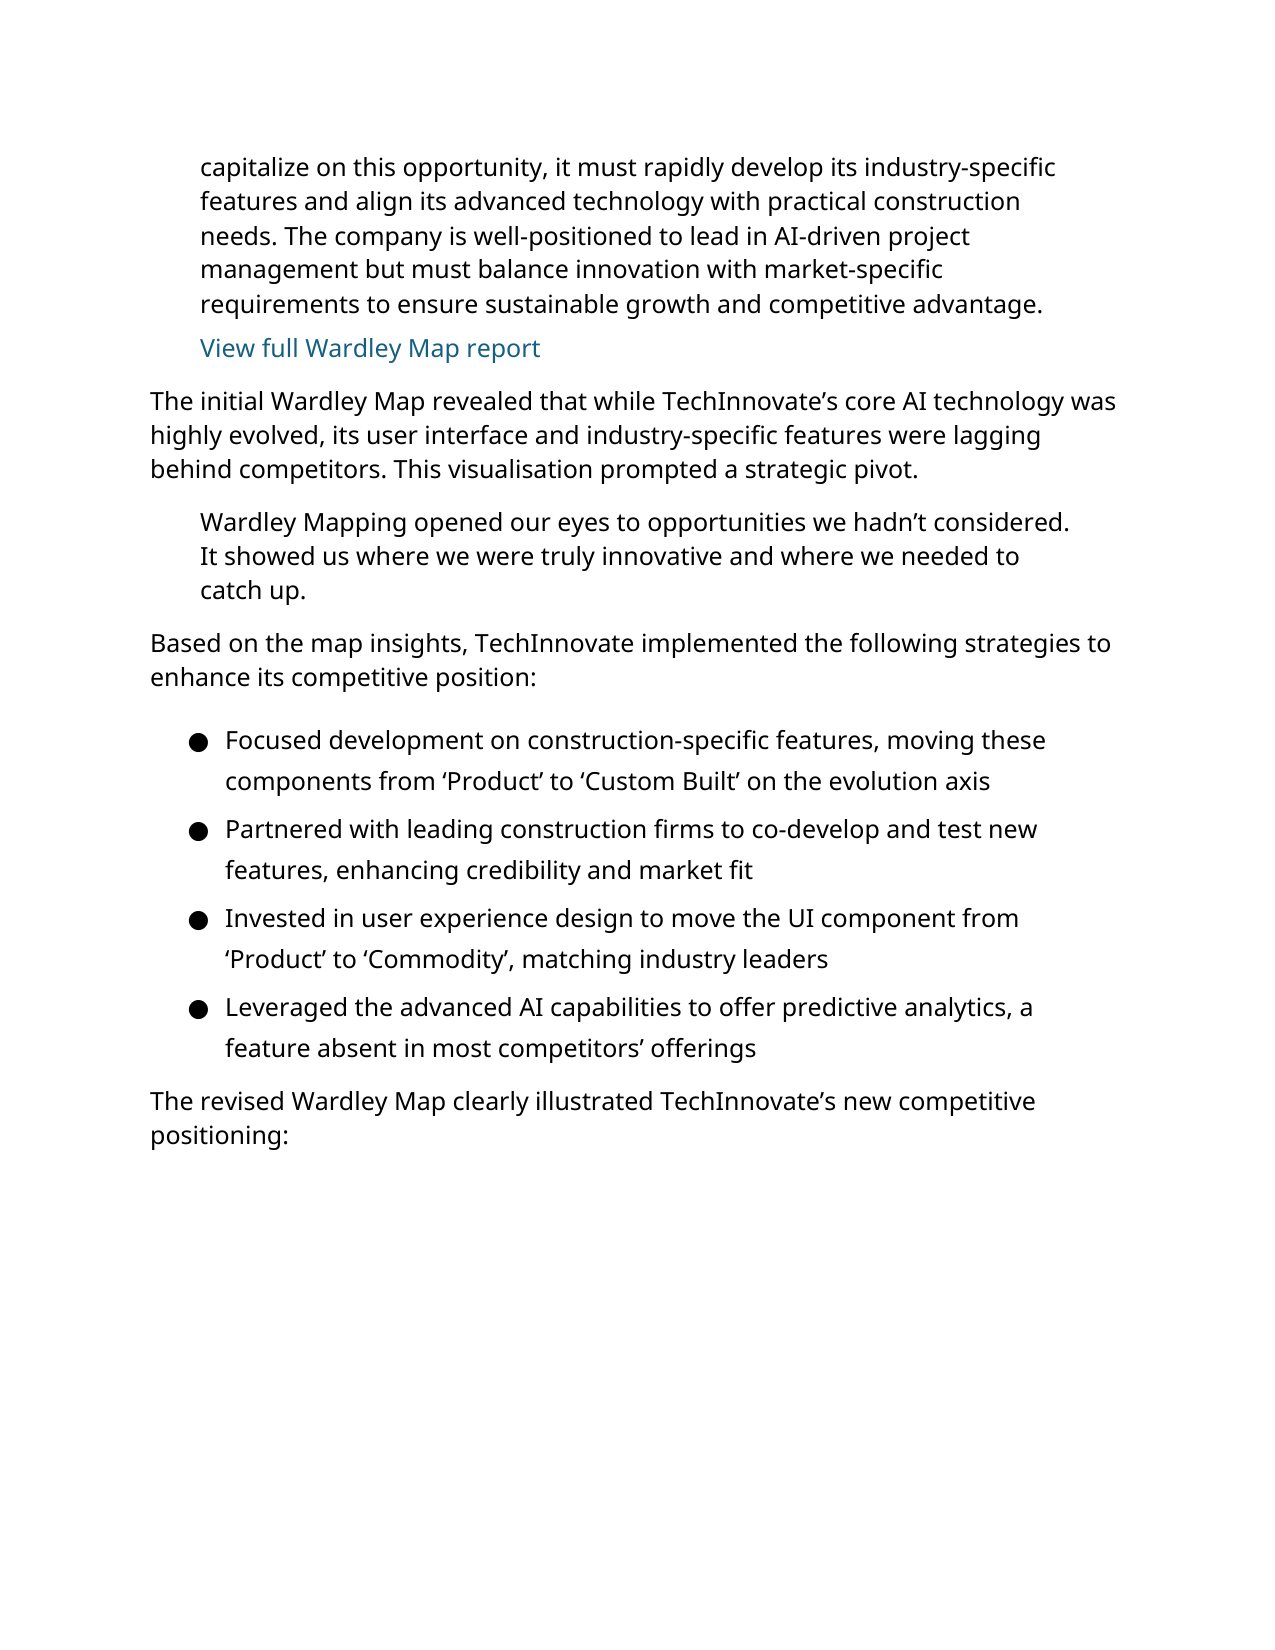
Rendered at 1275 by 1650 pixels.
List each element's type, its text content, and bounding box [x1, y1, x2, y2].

list Leveraged the advanced AI capabilities to offer predictive analytics, a feature absent in most competitors’ offerings [187, 979, 1125, 1065]
text View full Wardley Map report [200, 331, 1075, 365]
text Wardley Mapping opened our eyes to opportunities we hadn’t considered. It showed us where we were truly innovative and where we needed to catch up. [200, 504, 1075, 607]
list Partnered with leading construction firms to co-develop and test new features, enhancing credibility and market fit [187, 801, 1125, 887]
text The revised Wardley Map clearly illustrated TechInnovate’s new competitive positioning: [150, 1083, 1125, 1152]
text The initial Wardley Map revealed that while TechInnovate’s core AI technology was highly evolved, its user interface and industry-specific features were lagging behind competitors. This visualisation prompted a strategic pivot. [150, 383, 1125, 486]
list Focused development on construction-specific features, moving these components from ‘Product’ to ‘Custom Built’ on the evolution axis [187, 712, 1125, 798]
text Based on the map insights, TechInnovate implemented the following strategies to enhance its competitive position: [150, 625, 1125, 693]
list Invested in user experience design to move the UI component from ‘Product’ to ‘Commodity’, matching industry leaders [187, 890, 1125, 976]
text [200, 150, 1075, 320]
